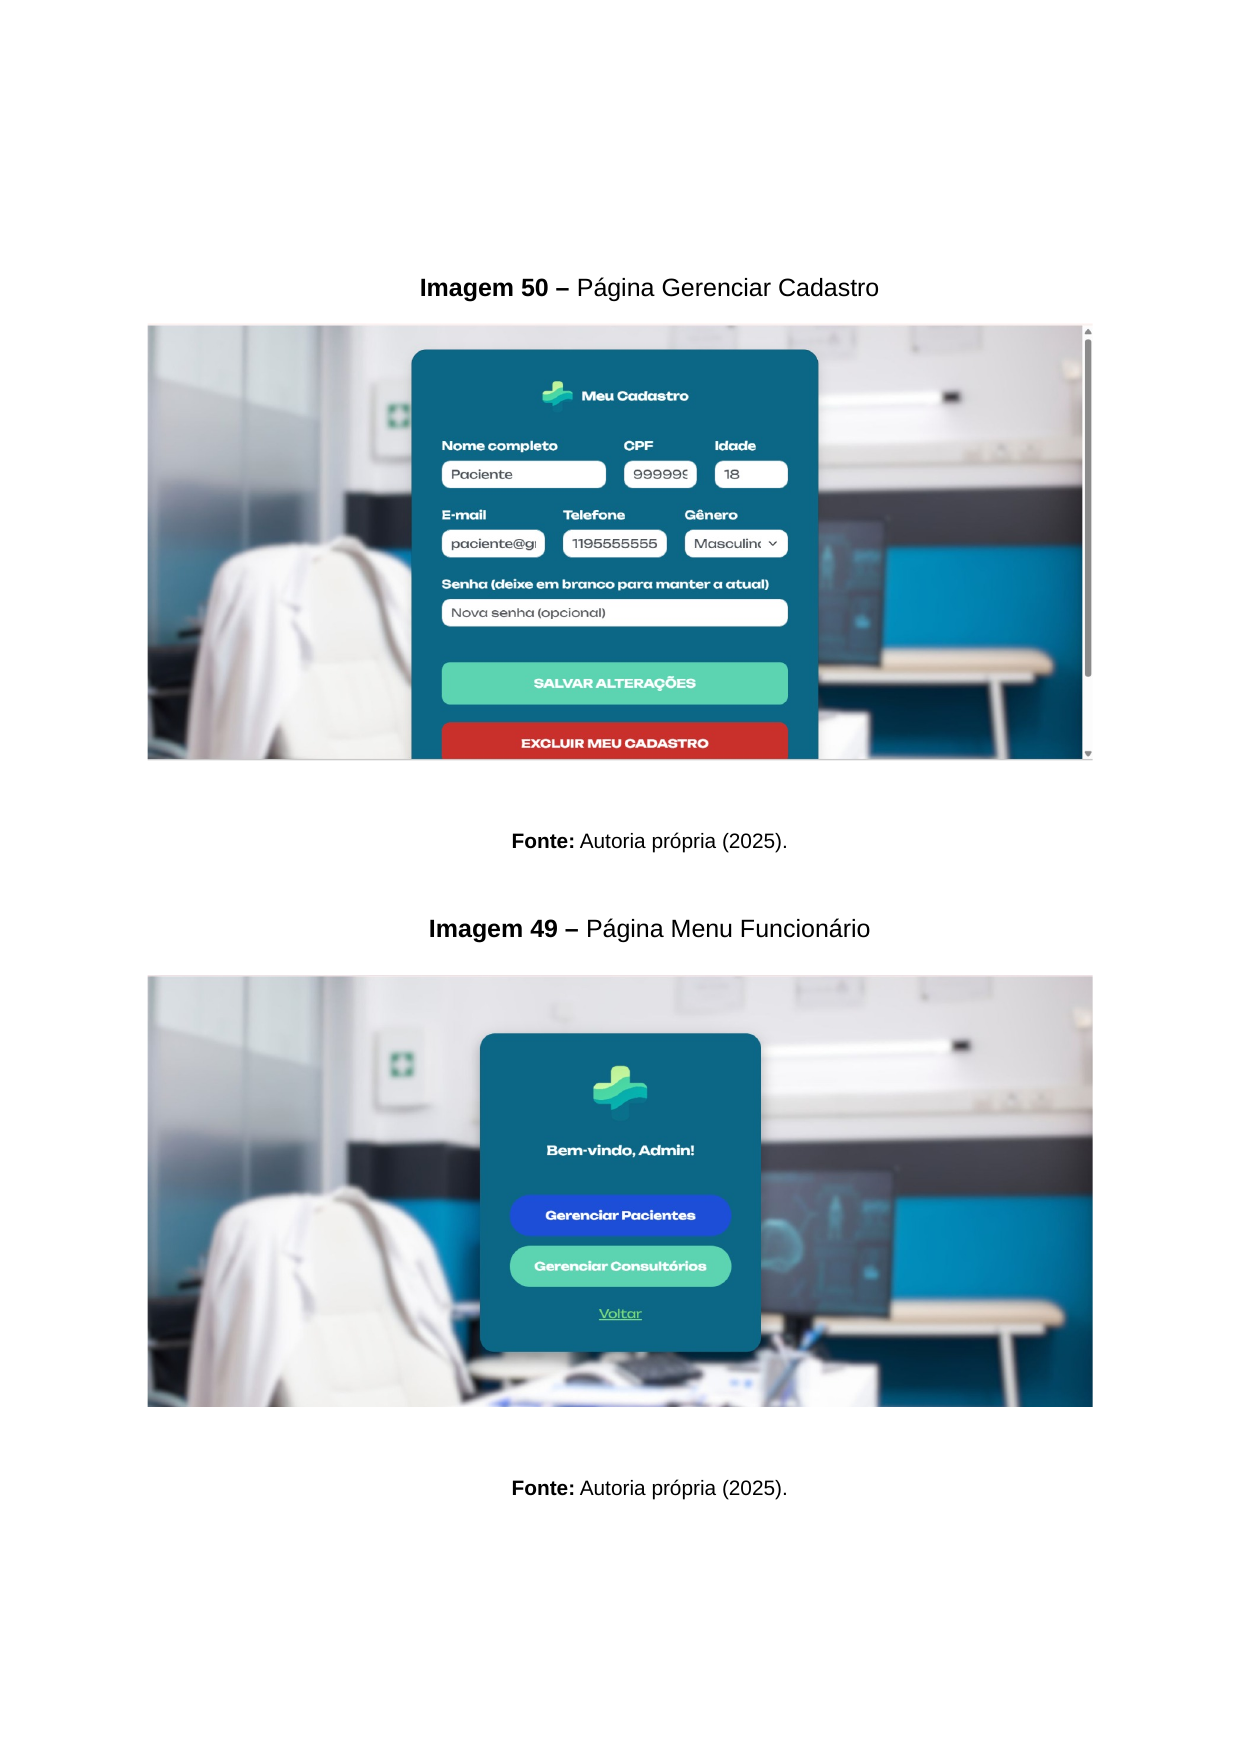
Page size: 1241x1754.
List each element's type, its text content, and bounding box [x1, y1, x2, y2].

text Imagem 49 – Página Menu Funcionário [177, 914, 1122, 943]
text Imagem 50 – Página Gerenciar Cadastro [177, 273, 1122, 301]
picture [147, 975, 1093, 1407]
picture [147, 323, 1093, 761]
text Fonte: Autoria própria (2025). [177, 829, 1122, 853]
text Fonte: Autoria própria (2025). [177, 1476, 1122, 1500]
